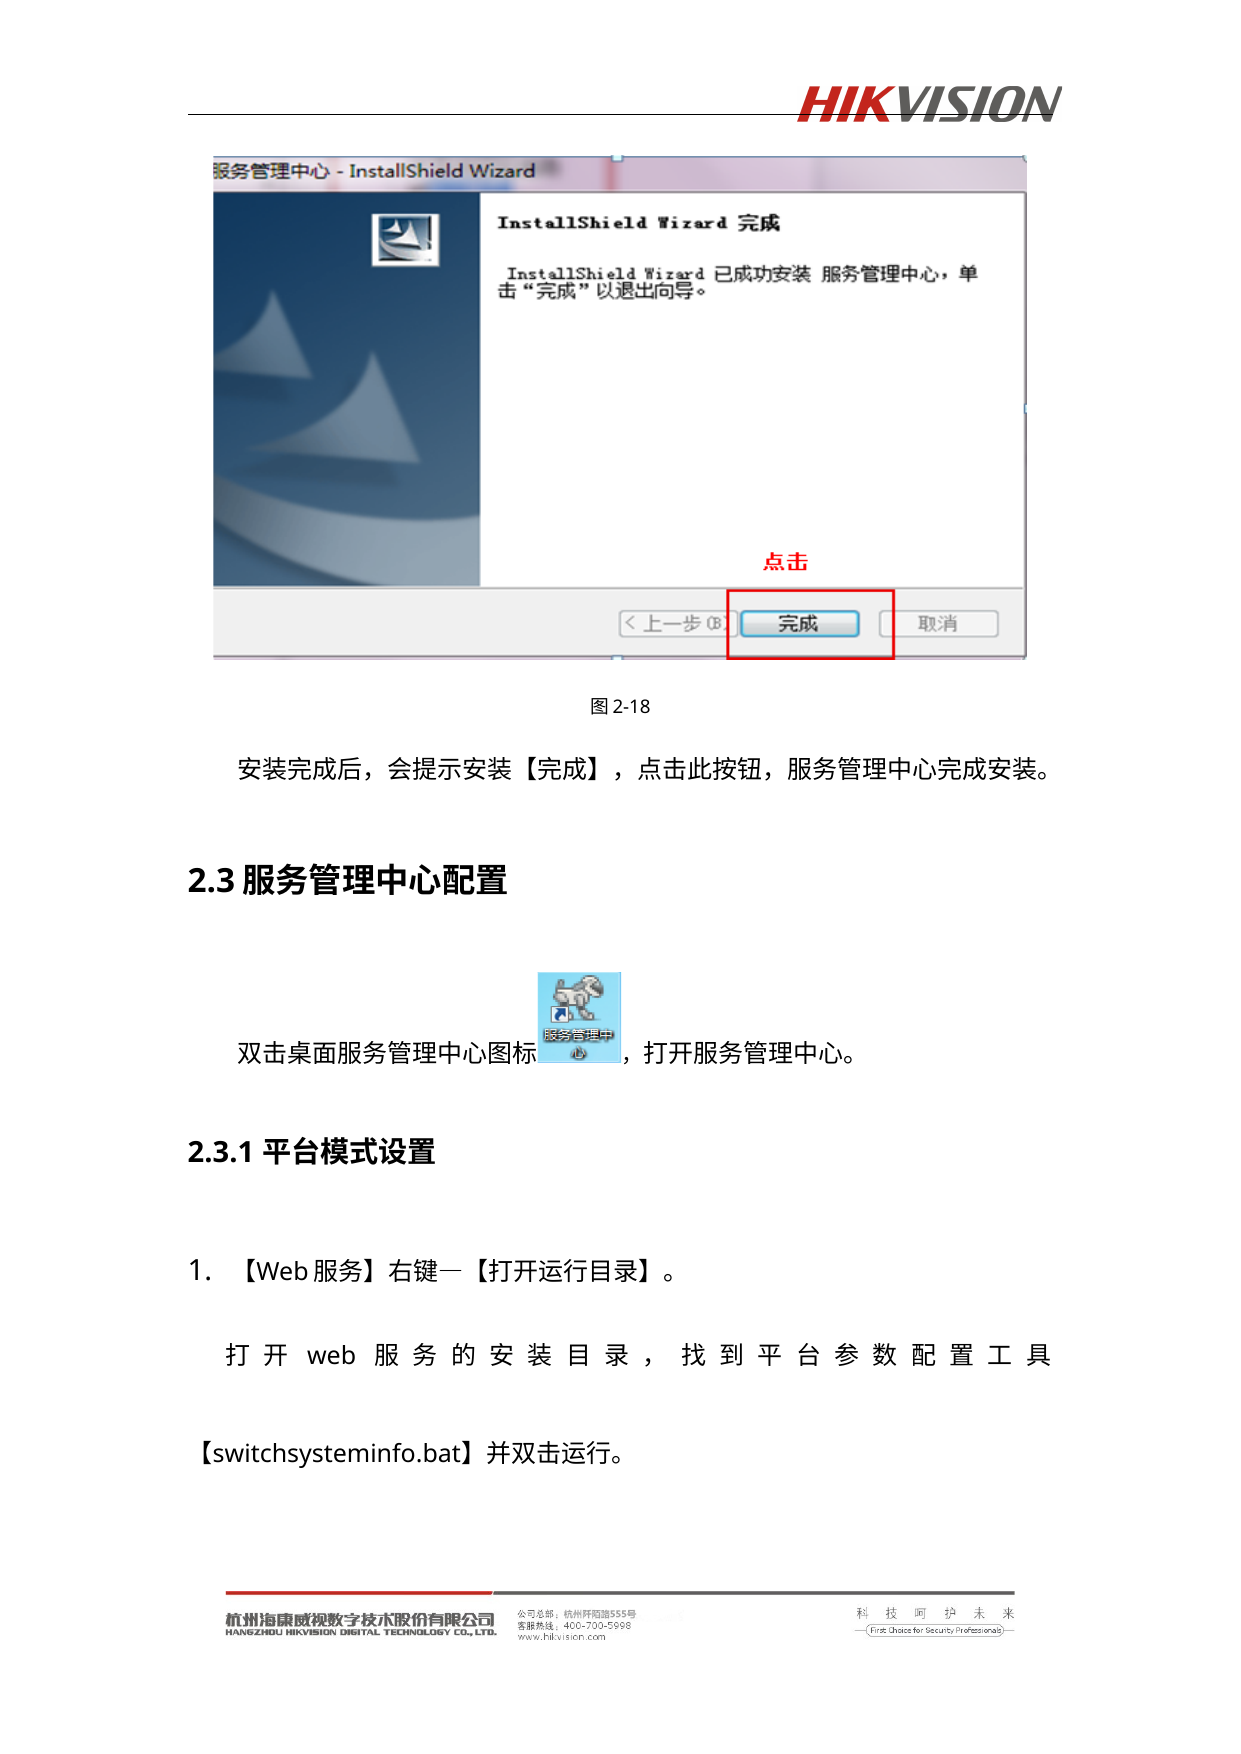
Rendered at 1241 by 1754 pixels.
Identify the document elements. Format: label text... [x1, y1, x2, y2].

picture [213, 155, 1027, 660]
list 【Web服务】右键—【打开运行目录】。 [187, 1236, 1053, 1301]
subtitle 2.3服务管理中心配置 [187, 845, 1053, 910]
picture [225, 1591, 1015, 1640]
text 安装完成后，会提示安装【完成】，点击此按钮，服务管理中心完成安装。 [187, 735, 1053, 800]
text 图2-18 [187, 689, 1053, 722]
text 打开web服务的安装目录，找到平台参数配置工具【switchsysteminfo.bat】并双击运行。 [187, 1321, 1053, 1484]
picture [797, 86, 1063, 122]
text 双击桌面服务管理中心图标，打开服务管理中心。 [187, 973, 1053, 1070]
subtitle 2.3.1 平台模式设置 [187, 1118, 1053, 1183]
picture [537, 972, 622, 1063]
